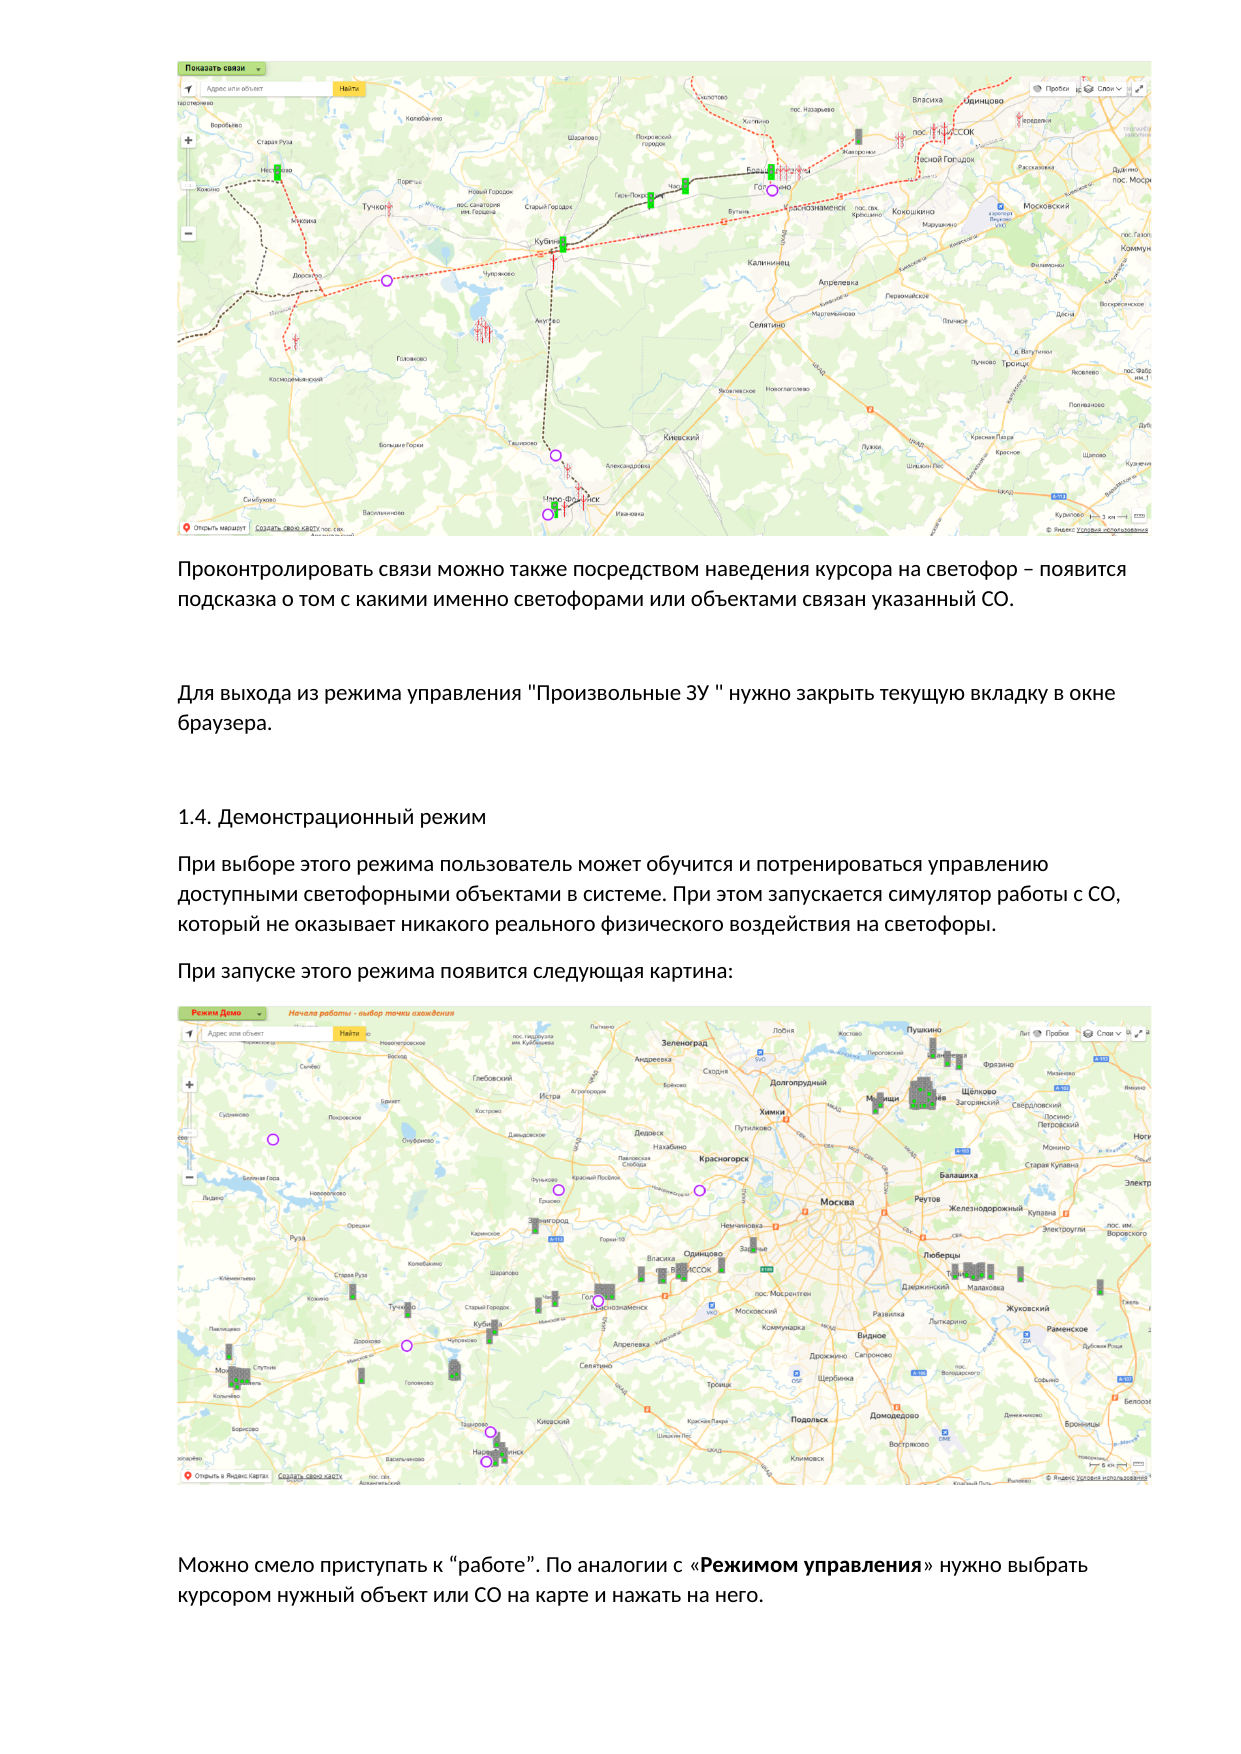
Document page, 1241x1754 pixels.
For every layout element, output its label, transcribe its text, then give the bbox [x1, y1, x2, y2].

text Проконтролировать связи можно также посредством наведения курсора на светофор – появится подсказка о том с какими именно светофорами или объектами связан указанный СО. [177, 554, 1152, 612]
list Демонстрационный режим [177, 802, 1152, 830]
text При выборе этого режима пользователь может обучится и потренироваться управлению доступными светофорными объектами в системе. При этом запускается симулятор работы с СО, который не оказывает никакого реального физического воздействия на светофоры. [177, 849, 1152, 937]
picture [177, 1003, 1152, 1485]
text Можно смело приступать к “работе”. По аналогии с «Режимом управления» нужно выбрать курсором нужный объект или СО на карте и нажать на него. [177, 1550, 1152, 1608]
text Для выхода из режима управления "Произвольные ЗУ " нужно закрыть текущую вкладку в окне браузера. [177, 678, 1152, 736]
picture [177, 59, 1152, 536]
text При запуске этого режима появится следующая картина: [177, 956, 1152, 984]
